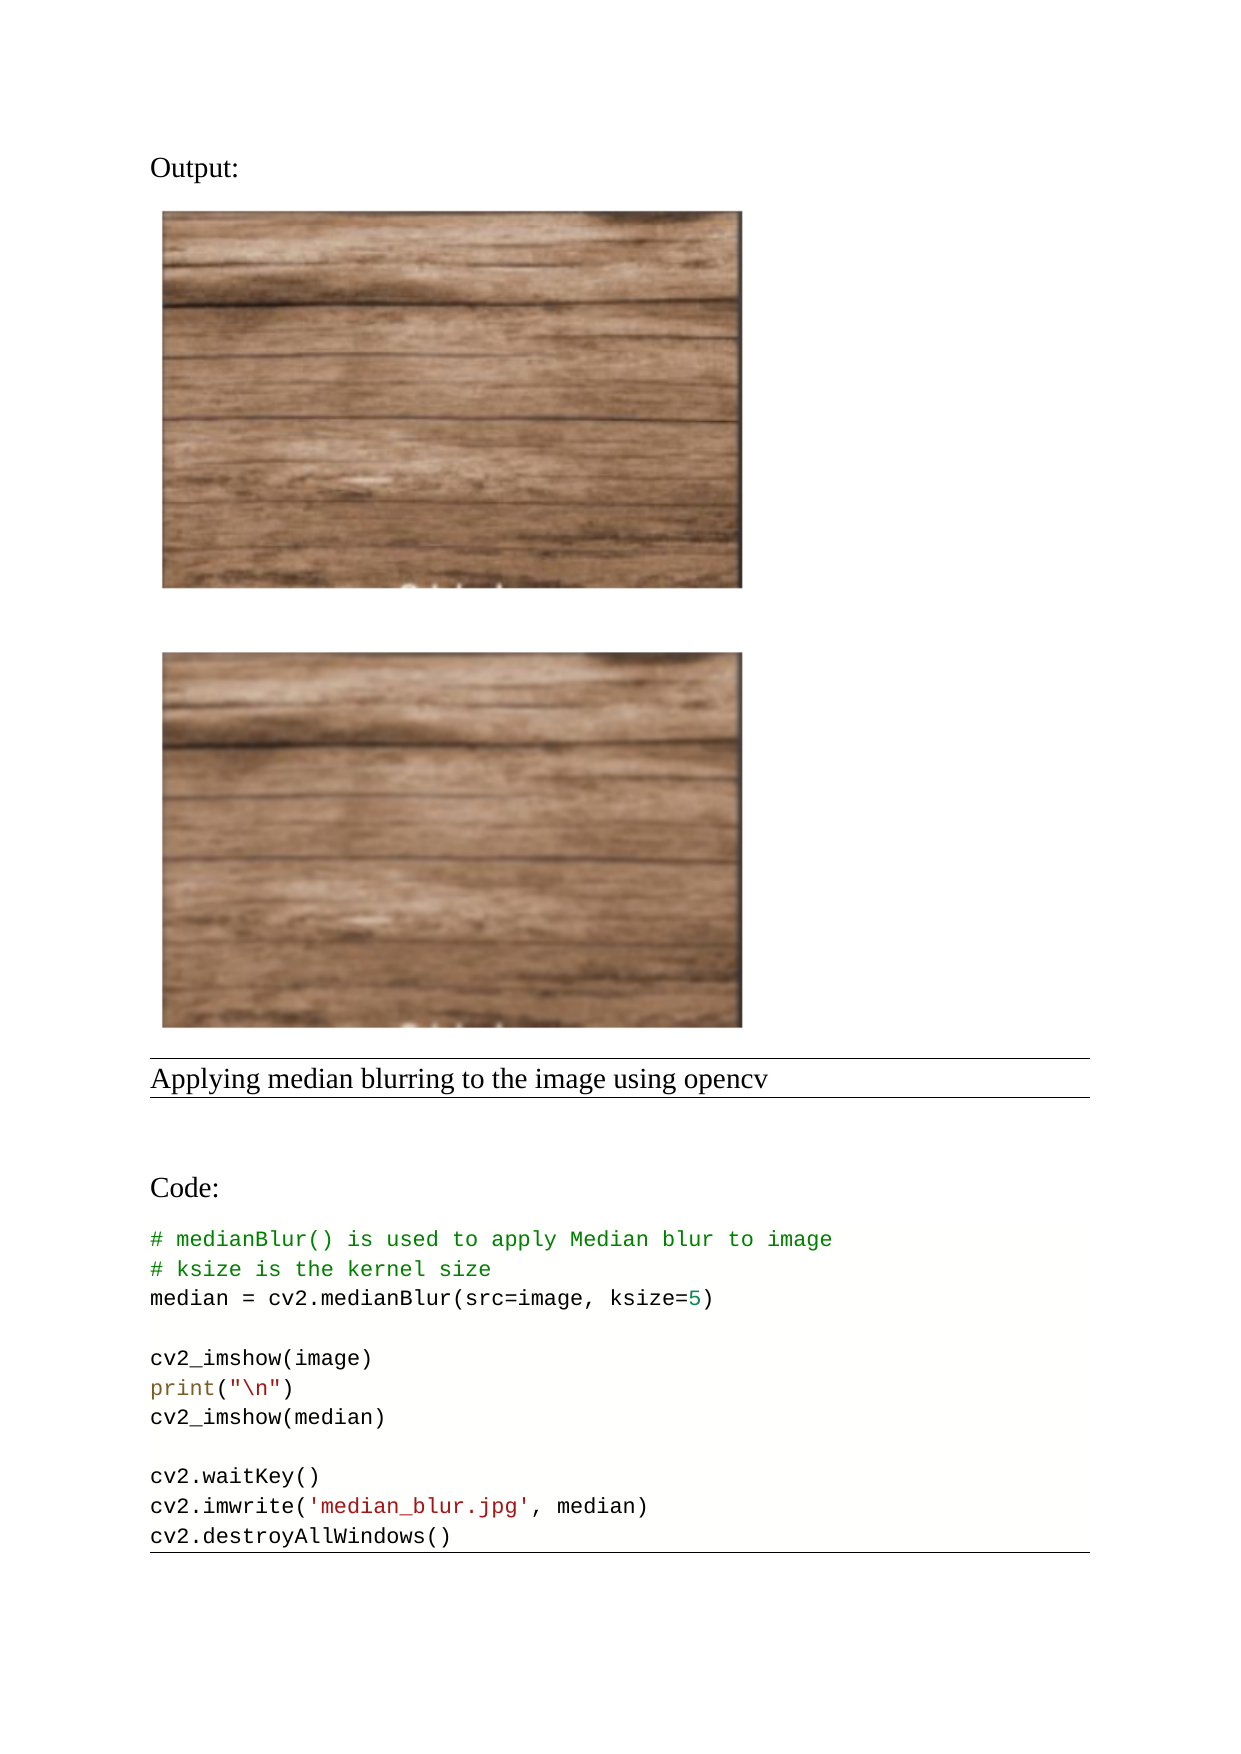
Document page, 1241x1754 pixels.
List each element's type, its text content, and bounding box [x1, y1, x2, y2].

text print("\n") [150, 1372, 1090, 1401]
text cv2_imshow(median) [150, 1401, 1090, 1431]
text cv2.waitKey() [150, 1461, 1090, 1491]
text Code: [150, 1171, 1090, 1204]
text Applying median blurring to the image using opencv [150, 1059, 1090, 1097]
text Output: [150, 150, 1090, 183]
text cv2.imwrite('median_blur.jpg', median) [150, 1491, 1090, 1520]
text # ksize is the kernel size [150, 1253, 1090, 1283]
text # medianBlur() is used to apply Median blur to image [150, 1223, 1090, 1253]
text median = cv2.medianBlur(src=image, ksize=5) [150, 1283, 1090, 1312]
picture [150, 202, 755, 1039]
text cv2.destroyAllWindows() [150, 1520, 1090, 1552]
text cv2_imshow(image) [150, 1342, 1090, 1372]
